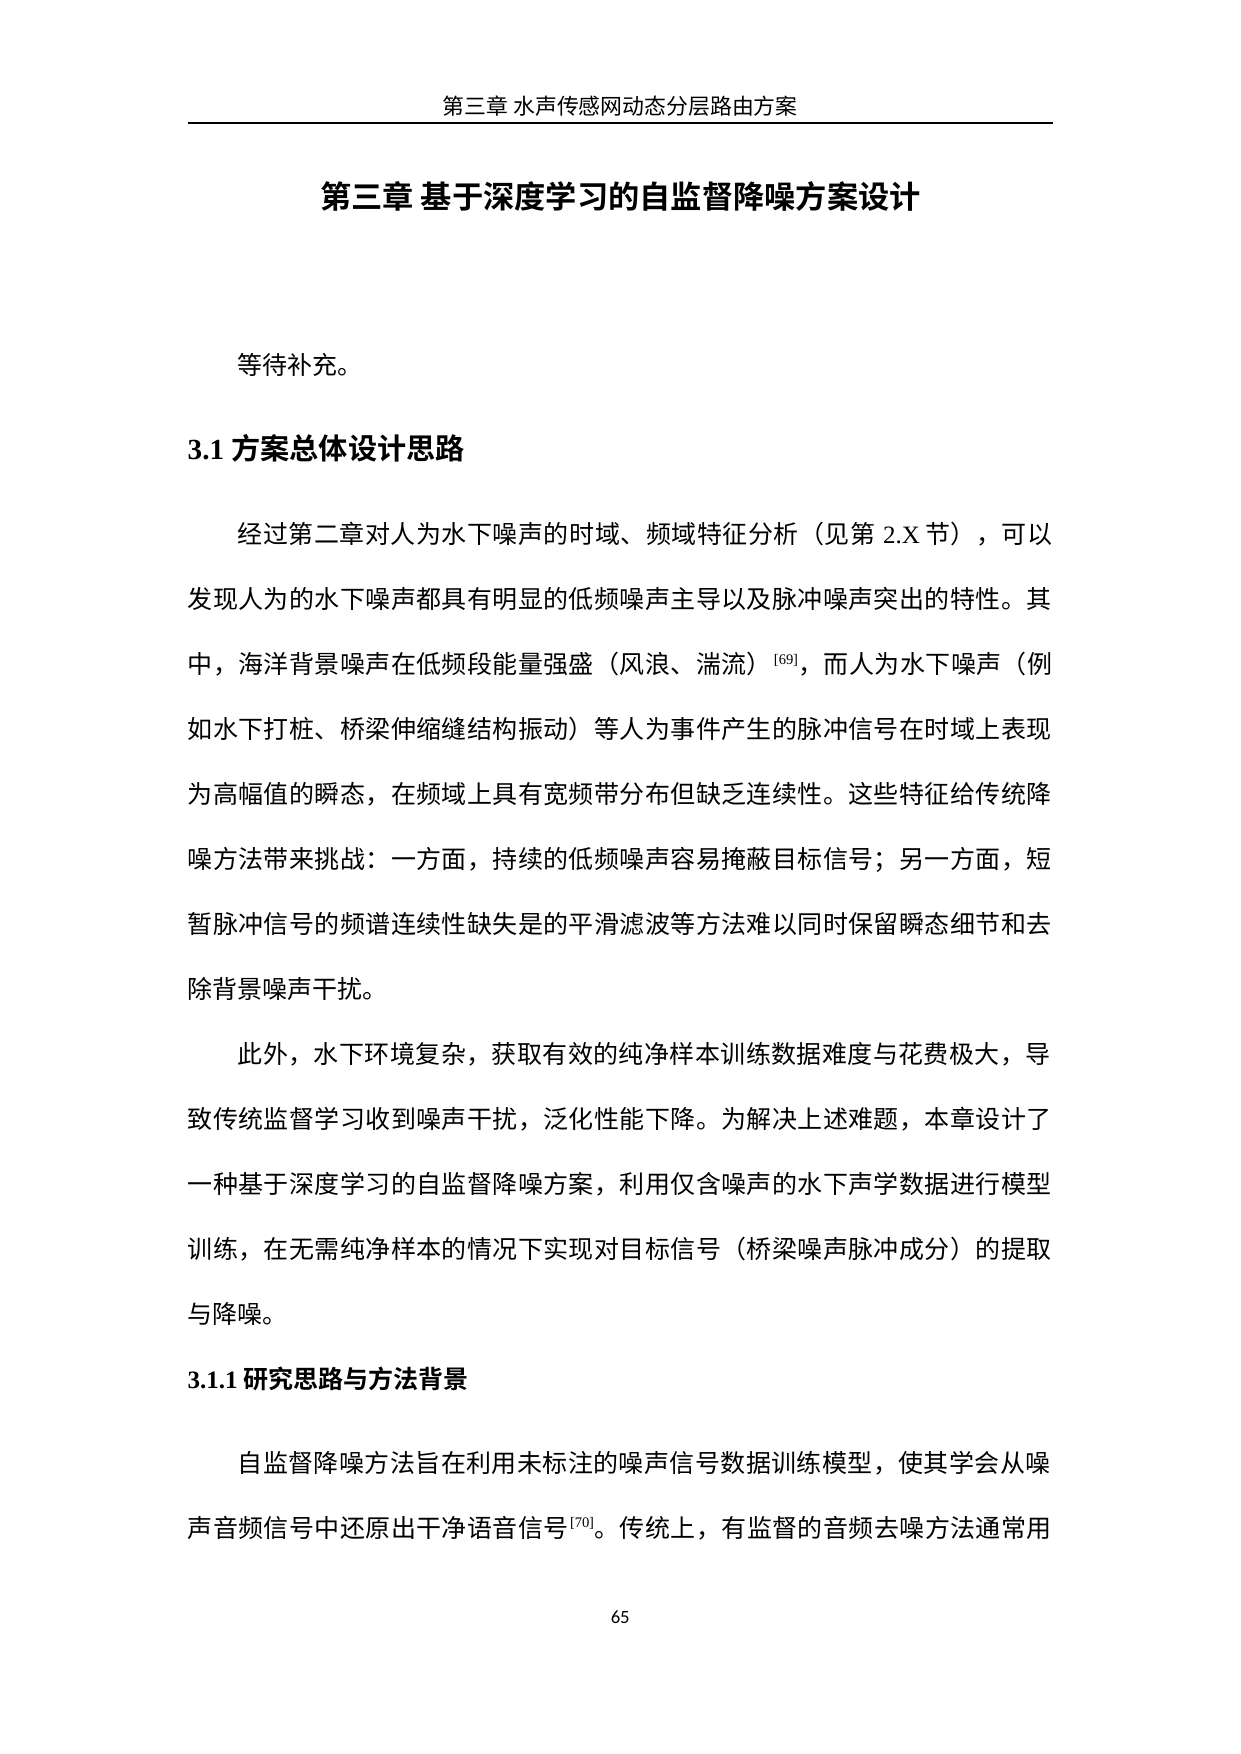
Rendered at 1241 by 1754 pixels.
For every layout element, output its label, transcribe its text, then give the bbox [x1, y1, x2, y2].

text 此外，水下环境复杂，获取有效的纯净样本训练数据难度与花费极大，导致传统监督学习收到噪声干扰，泛化性能下降。为解决上述难题，本章设计了一种基于深度学习的自监督降噪方案，利用仅含噪声的水下声学数据进行模型训练，在无需纯净样本的情况下实现对目标信号（桥梁噪声脉冲成分）的提取与降噪。 [187, 1021, 1053, 1346]
text 3.1.1 研究思路与方法背景 [187, 1346, 1053, 1411]
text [187, 1429, 1053, 1559]
text 等待补充。 [187, 331, 1053, 396]
text 3.1 方案总体设计思路 [187, 414, 1053, 479]
text 第三章 基于深度学习的自监督降噪方案设计 [187, 162, 1053, 227]
text 经过第二章对人为水下噪声的时域、频域特征分析（见第2.X节），可以发现人为的水下噪声都具有明显的低频噪声主导以及脉冲噪声突出的特性。其中，海洋背景噪声在低频段能量强盛（风浪、湍流）[69]，而人为水下噪声（例如水下打桩、桥梁伸缩缝结构振动）等人为事件产生的脉冲信号在时域上表现为高幅值的瞬态，在频域上具有宽频带分布但缺乏连续性。这些特征给传统降噪方法带来挑战：一方面，持续的低频噪声容易掩蔽目标信号；另一方面，短暂脉冲信号的频谱连续性缺失是的平滑滤波等方法难以同时保留瞬态细节和去除背景噪声干扰。 [187, 501, 1053, 1021]
